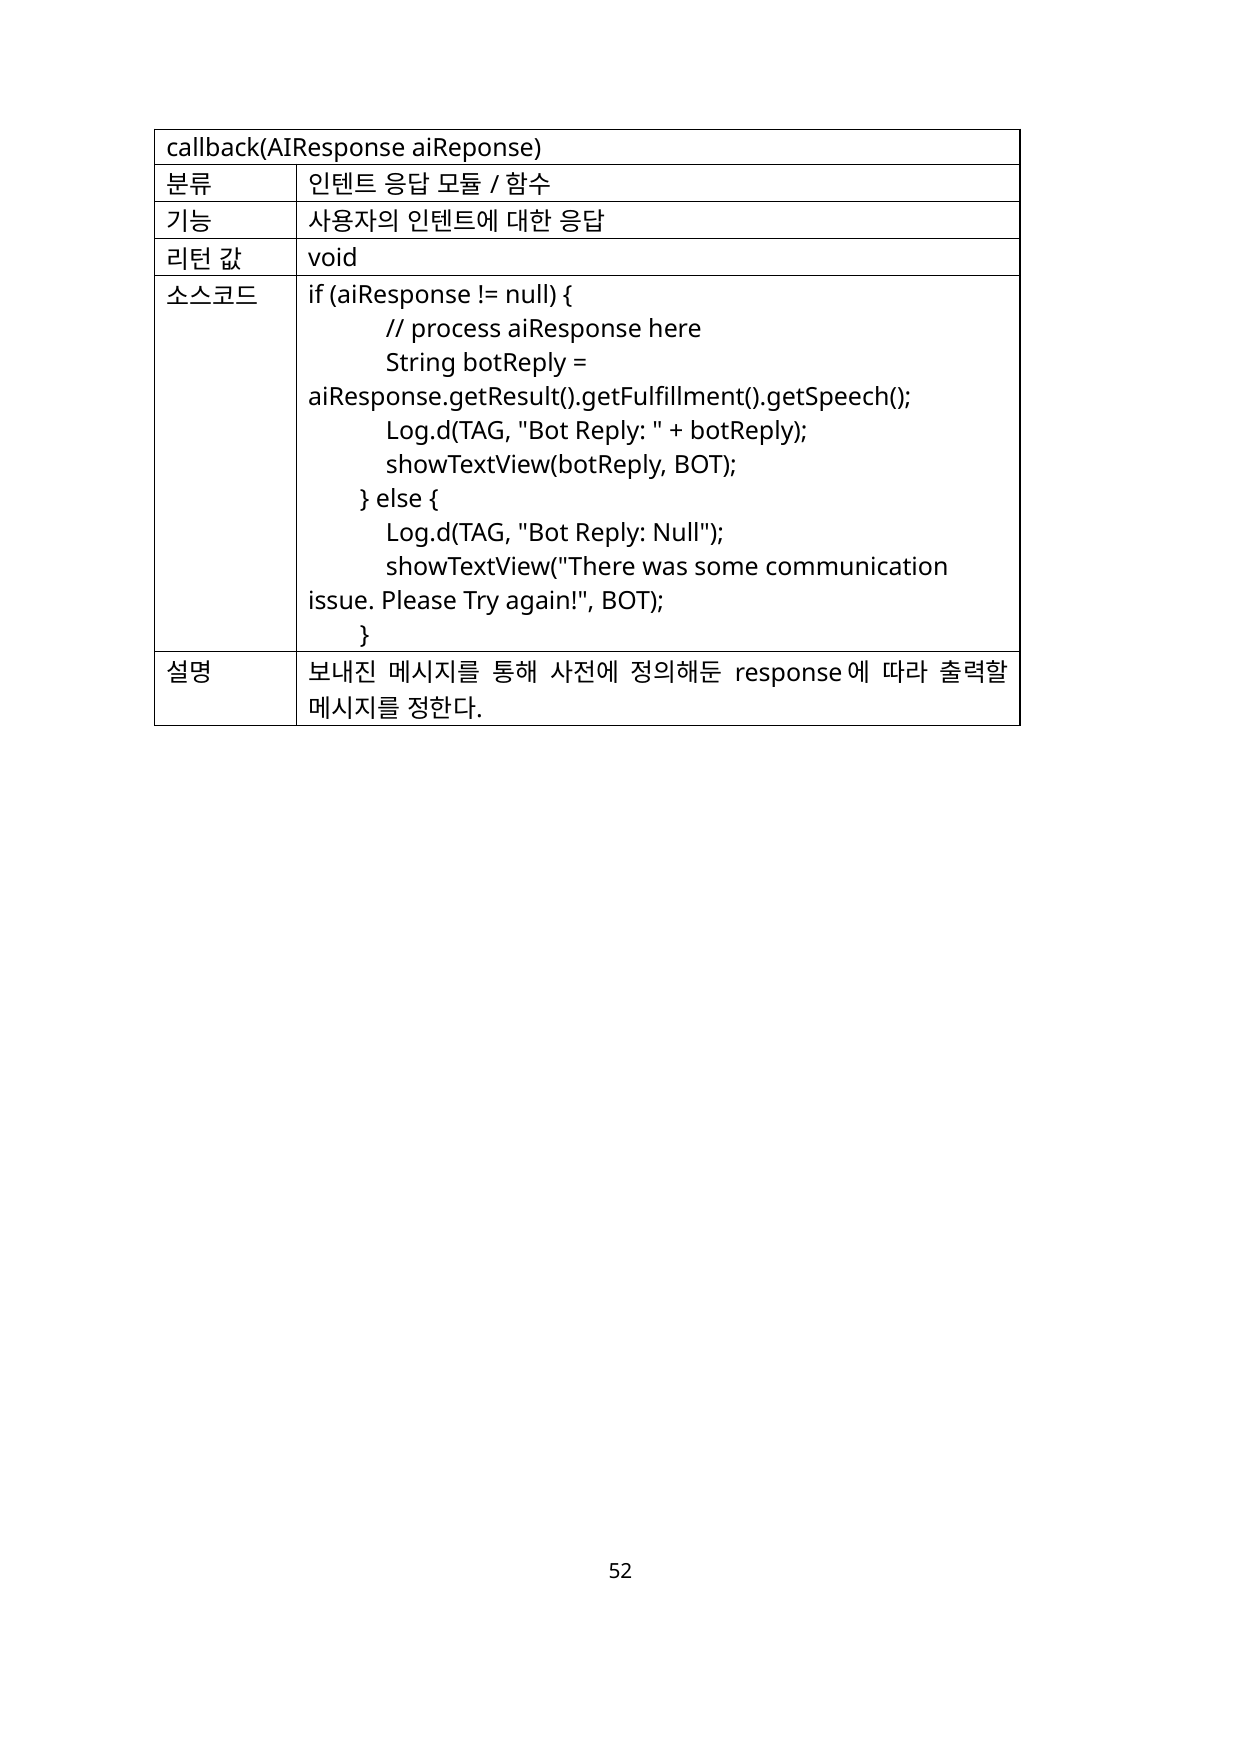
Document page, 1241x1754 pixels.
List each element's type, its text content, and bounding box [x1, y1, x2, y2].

table_cell if (aiResponse != null) { // process aiResponse here String botReply = aiResponse.getResult().getFulfillment().getSpeech(); Log.d(TAG, "Bot Reply: " + botReply); showTextView(botReply, BOT); } else { Log.d(TAG, "Bot Reply: Null"); showTextView("There was some communication issue. Please Try again!", BOT); } [297, 276, 1019, 651]
table_cell 설명 [155, 652, 296, 725]
table_cell 사용자의 인텐트에 대한 응답 [297, 202, 1019, 238]
table_header callback(AIResponse aiReponse) [155, 130, 1019, 163]
table_cell 소스코드 [155, 276, 296, 651]
table_cell 리턴 값 [155, 239, 296, 275]
table_cell 보내진 메시지를 통해 사전에 정의해둔 response에 따라 출력할 메시지를 정한다. [297, 652, 1019, 725]
table_cell 분류 [155, 165, 296, 201]
table_cell 기능 [155, 202, 296, 238]
table_cell void [297, 239, 1019, 275]
table_cell 인텐트 응답 모듈 / 함수 [297, 165, 1019, 201]
